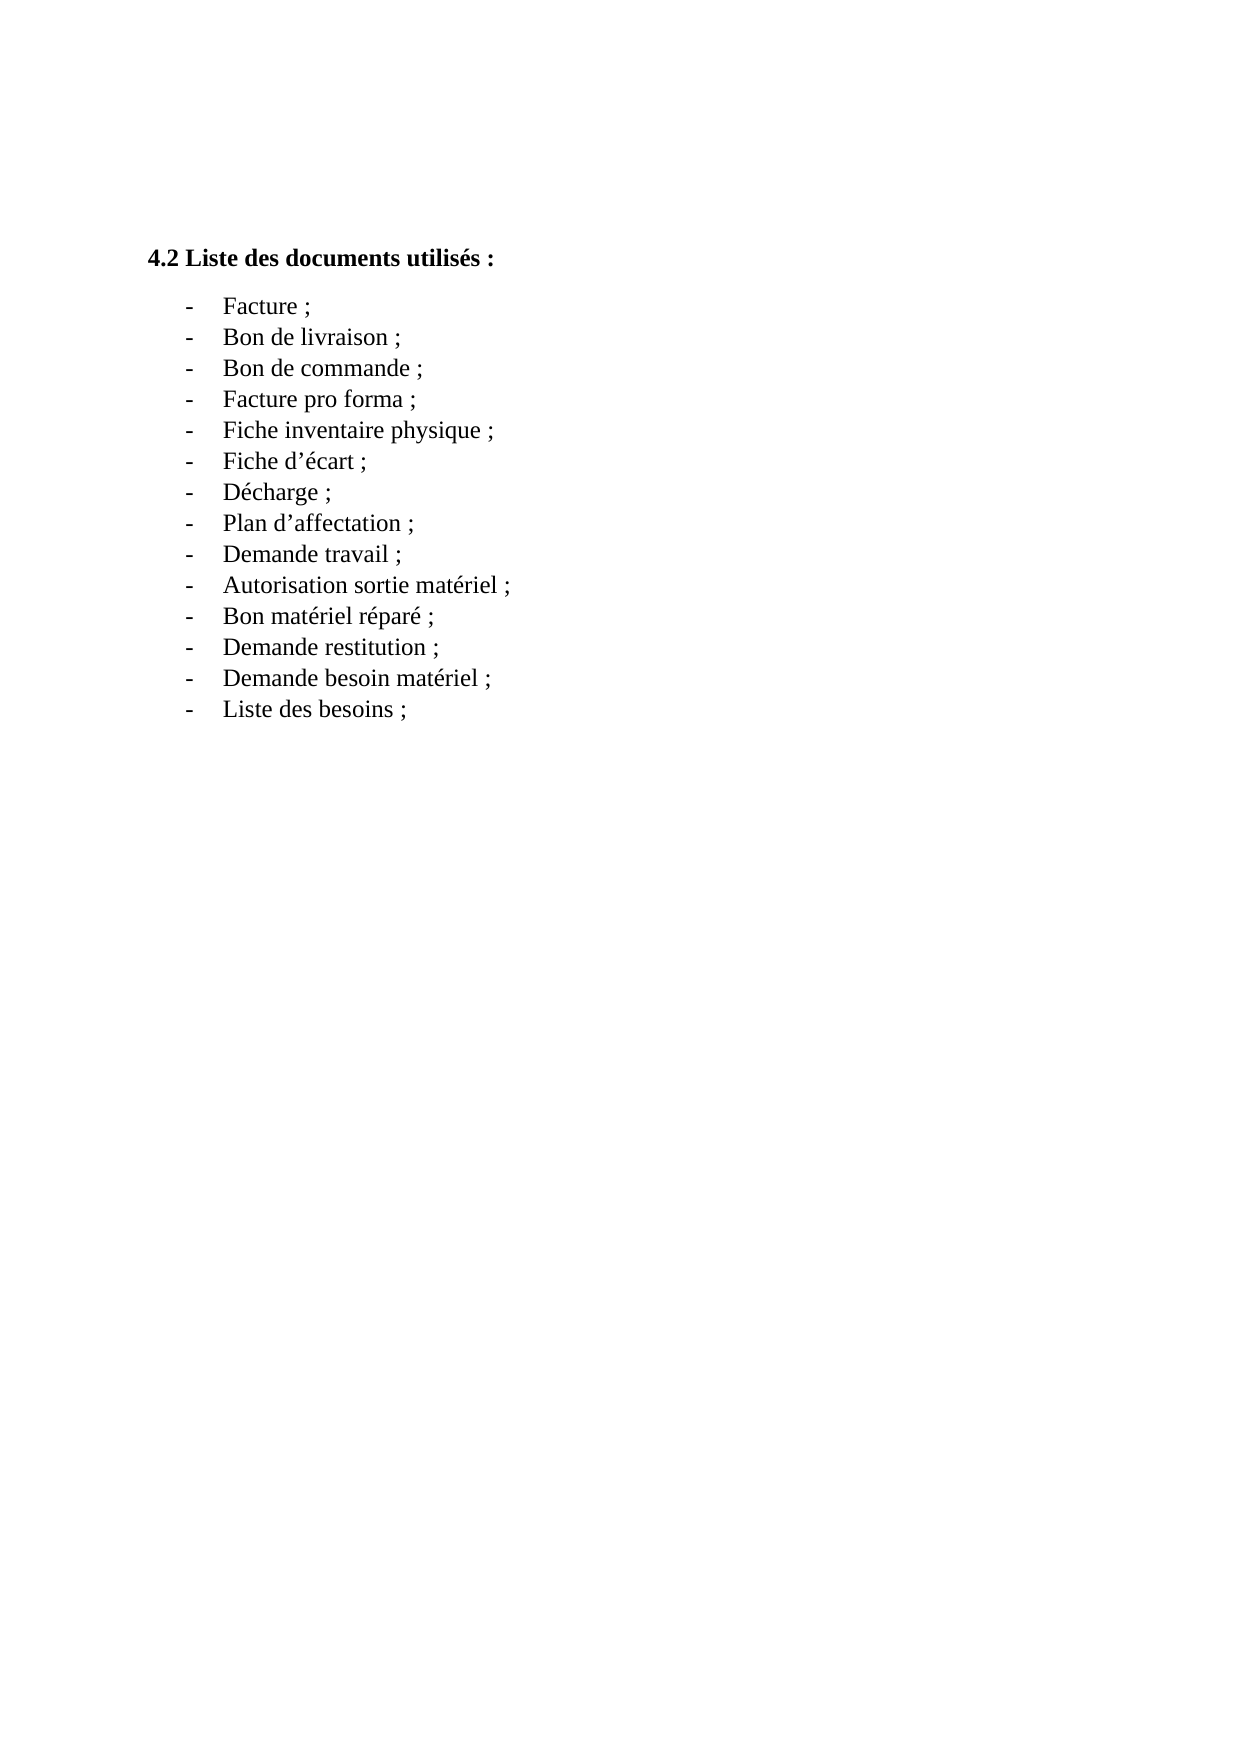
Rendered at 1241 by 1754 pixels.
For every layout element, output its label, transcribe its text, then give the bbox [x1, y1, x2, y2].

list Fiche d’écart ; [185, 446, 1093, 475]
list Plan d’affectation ; [185, 508, 1093, 537]
list Fiche inventaire physique ; [185, 415, 1093, 444]
list Bon de commande ; [185, 353, 1093, 382]
list Liste des besoins ; [185, 694, 1093, 723]
list Demande restitution ; [185, 632, 1093, 661]
list Demande besoin matériel ; [185, 663, 1093, 692]
list Bon matériel réparé ; [185, 601, 1093, 630]
list Décharge ; [185, 477, 1093, 506]
list Facture pro forma ; [185, 384, 1093, 413]
list Demande travail ; [185, 539, 1093, 568]
list Autorisation sortie matériel ; [185, 570, 1093, 599]
list Bon de livraison ; [185, 322, 1093, 351]
list Facture ; [185, 291, 1093, 319]
text 4.2 Liste des documents utilisés : [148, 243, 1093, 272]
